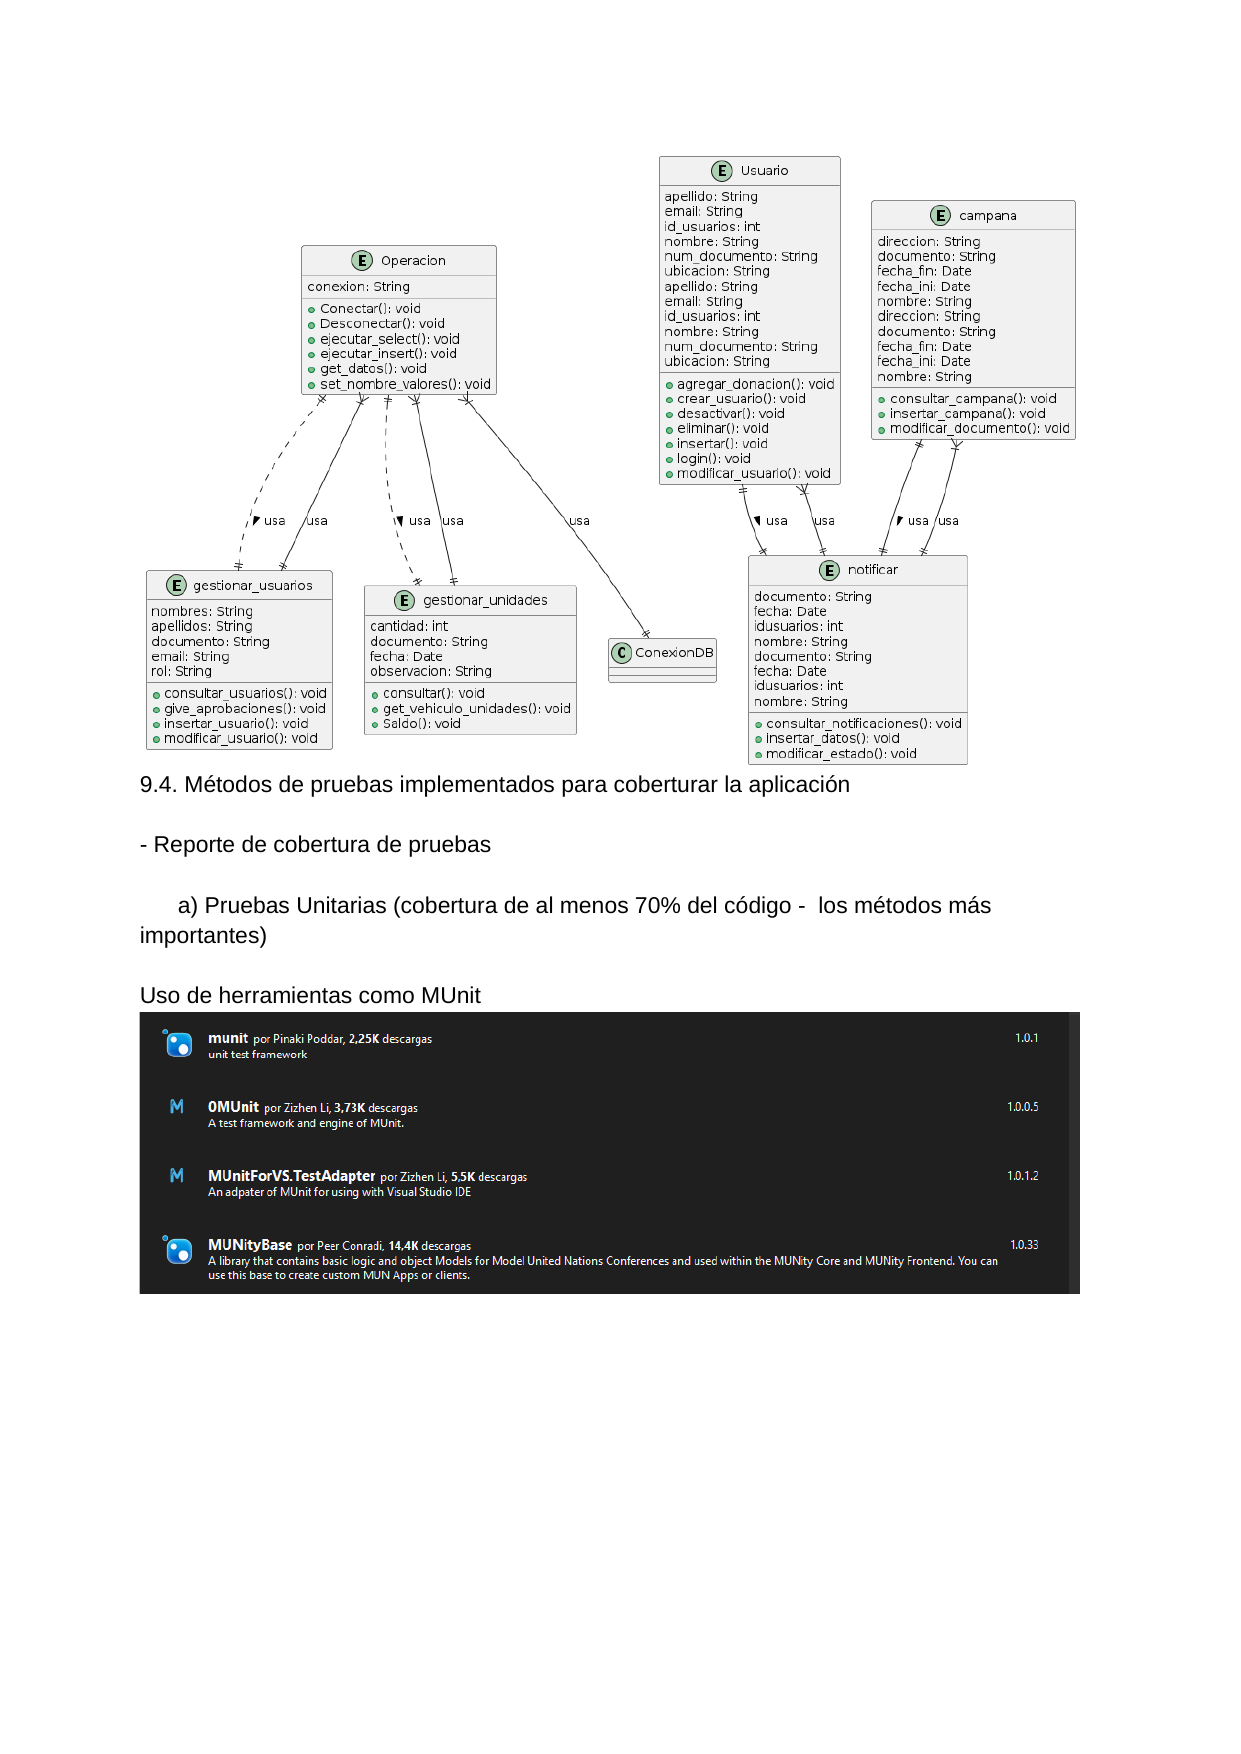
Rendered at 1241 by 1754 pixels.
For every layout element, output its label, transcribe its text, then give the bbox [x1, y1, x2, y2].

text a) Pruebas Unitarias (cobertura de al menos 70% del código - los métodos más importantes) [139, 892, 1103, 948]
picture [139, 1012, 1080, 1294]
text Uso de herramientas como MUnit [139, 982, 1103, 1009]
text - Reporte de cobertura de pruebas [139, 831, 1103, 858]
picture [139, 150, 1080, 769]
text 9.4. Métodos de pruebas implementados para coberturar la aplicación [139, 771, 1103, 797]
